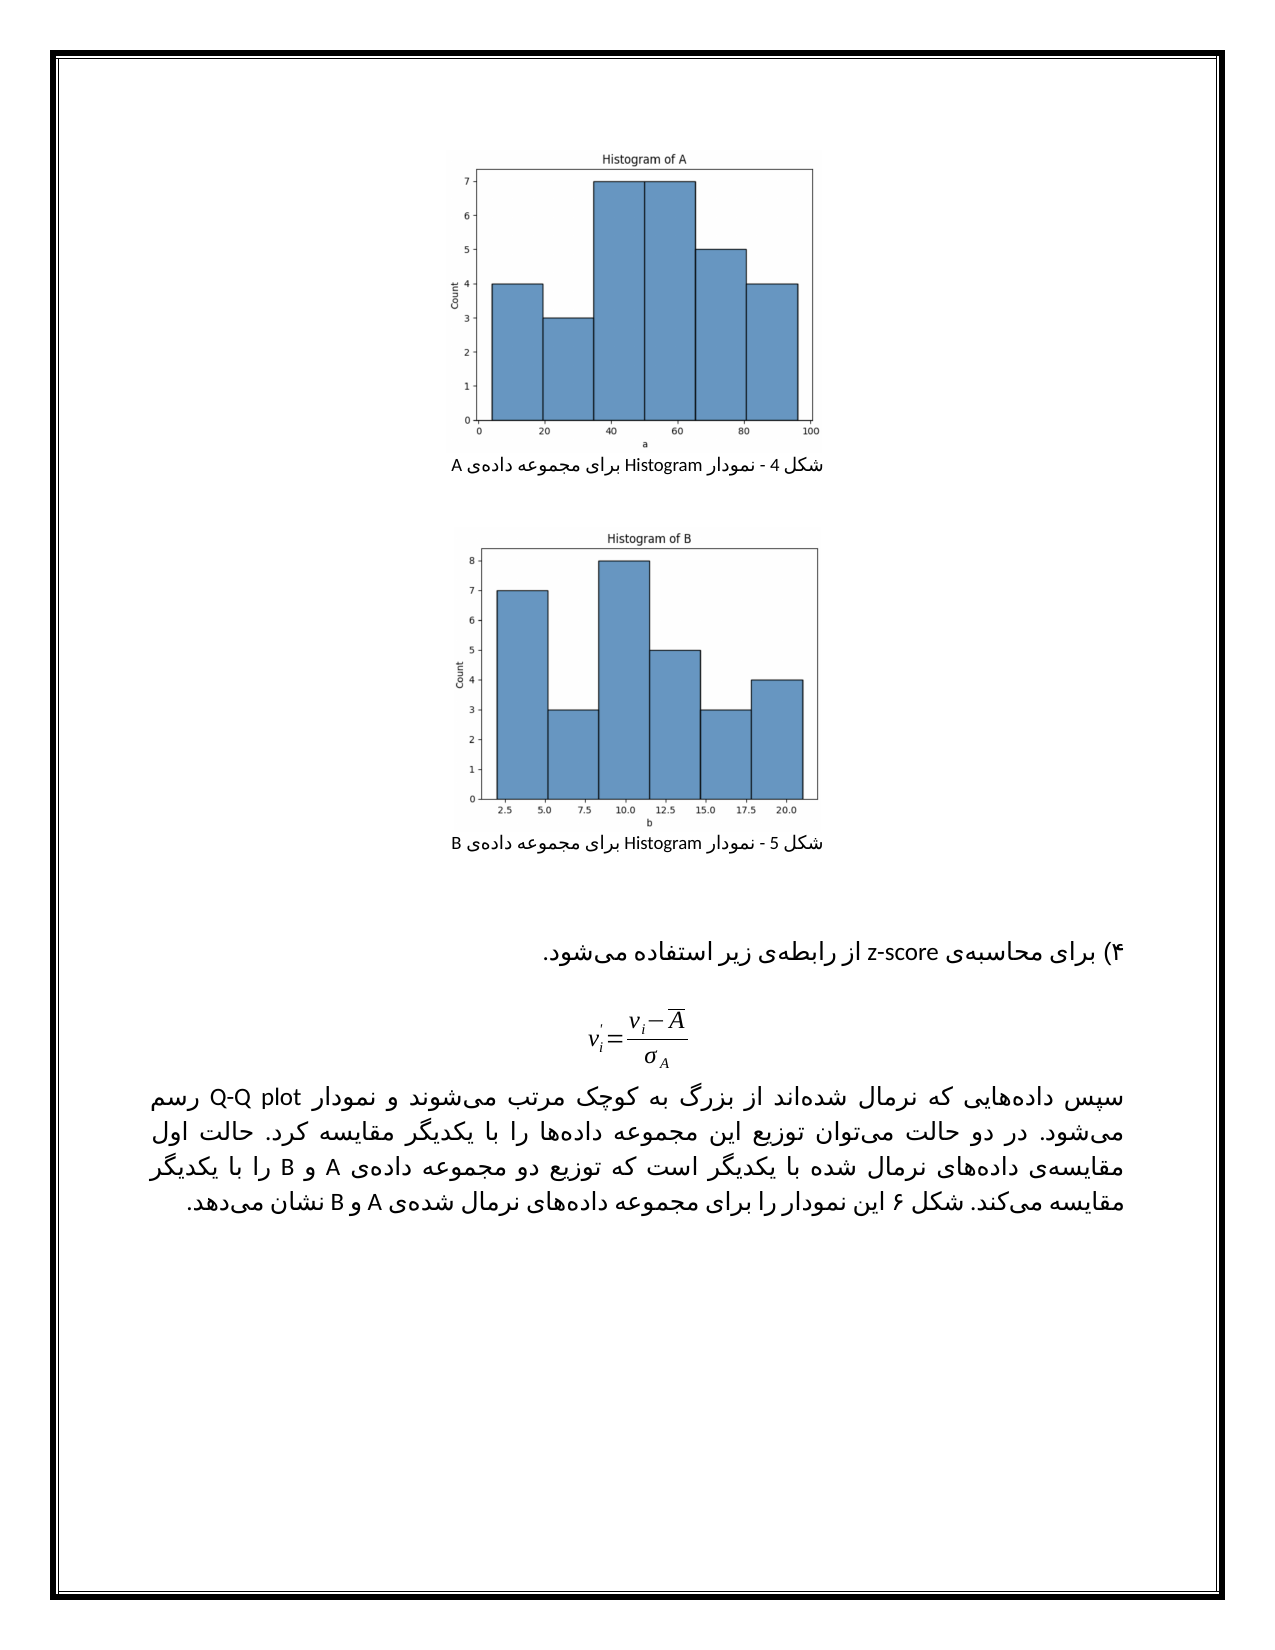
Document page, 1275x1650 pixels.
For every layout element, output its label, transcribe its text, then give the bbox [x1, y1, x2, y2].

text شکل 5 - نمودار Histogram برای مجموعه داده‌ی B [150, 831, 1125, 854]
text شکل 4 - نمودار Histogram برای مجموعه داده‌ی A [150, 453, 1125, 476]
text سپس داده‌هایی که نرمال شده‌اند از بزرگ به کوچک مرتب می‌شوند و نمودار Q-Q plot رسم می‌شود. در دو حالت می‌توان توزیع این مجموعه داده‌ها را با یکدیگر مقایسه کرد. حالت اول مقایسه‌ی داده‌های نرمال شده با یکدیگر است که توزیع دو مجموعه داده‌ی A و B را با یکدیگر مقایسه می‌کند. شکل ۶ این نمودار را برای مجموعه‌ داده‌های نرمال شده‌ی A و B نشان می‌دهد. [150, 1081, 1125, 1217]
picture [445, 150, 823, 453]
picture [453, 527, 821, 832]
text ۴) برای محاسبه‌ی z-score از رابطه‌ی زیر استفاده می‌شود. [150, 936, 1125, 967]
